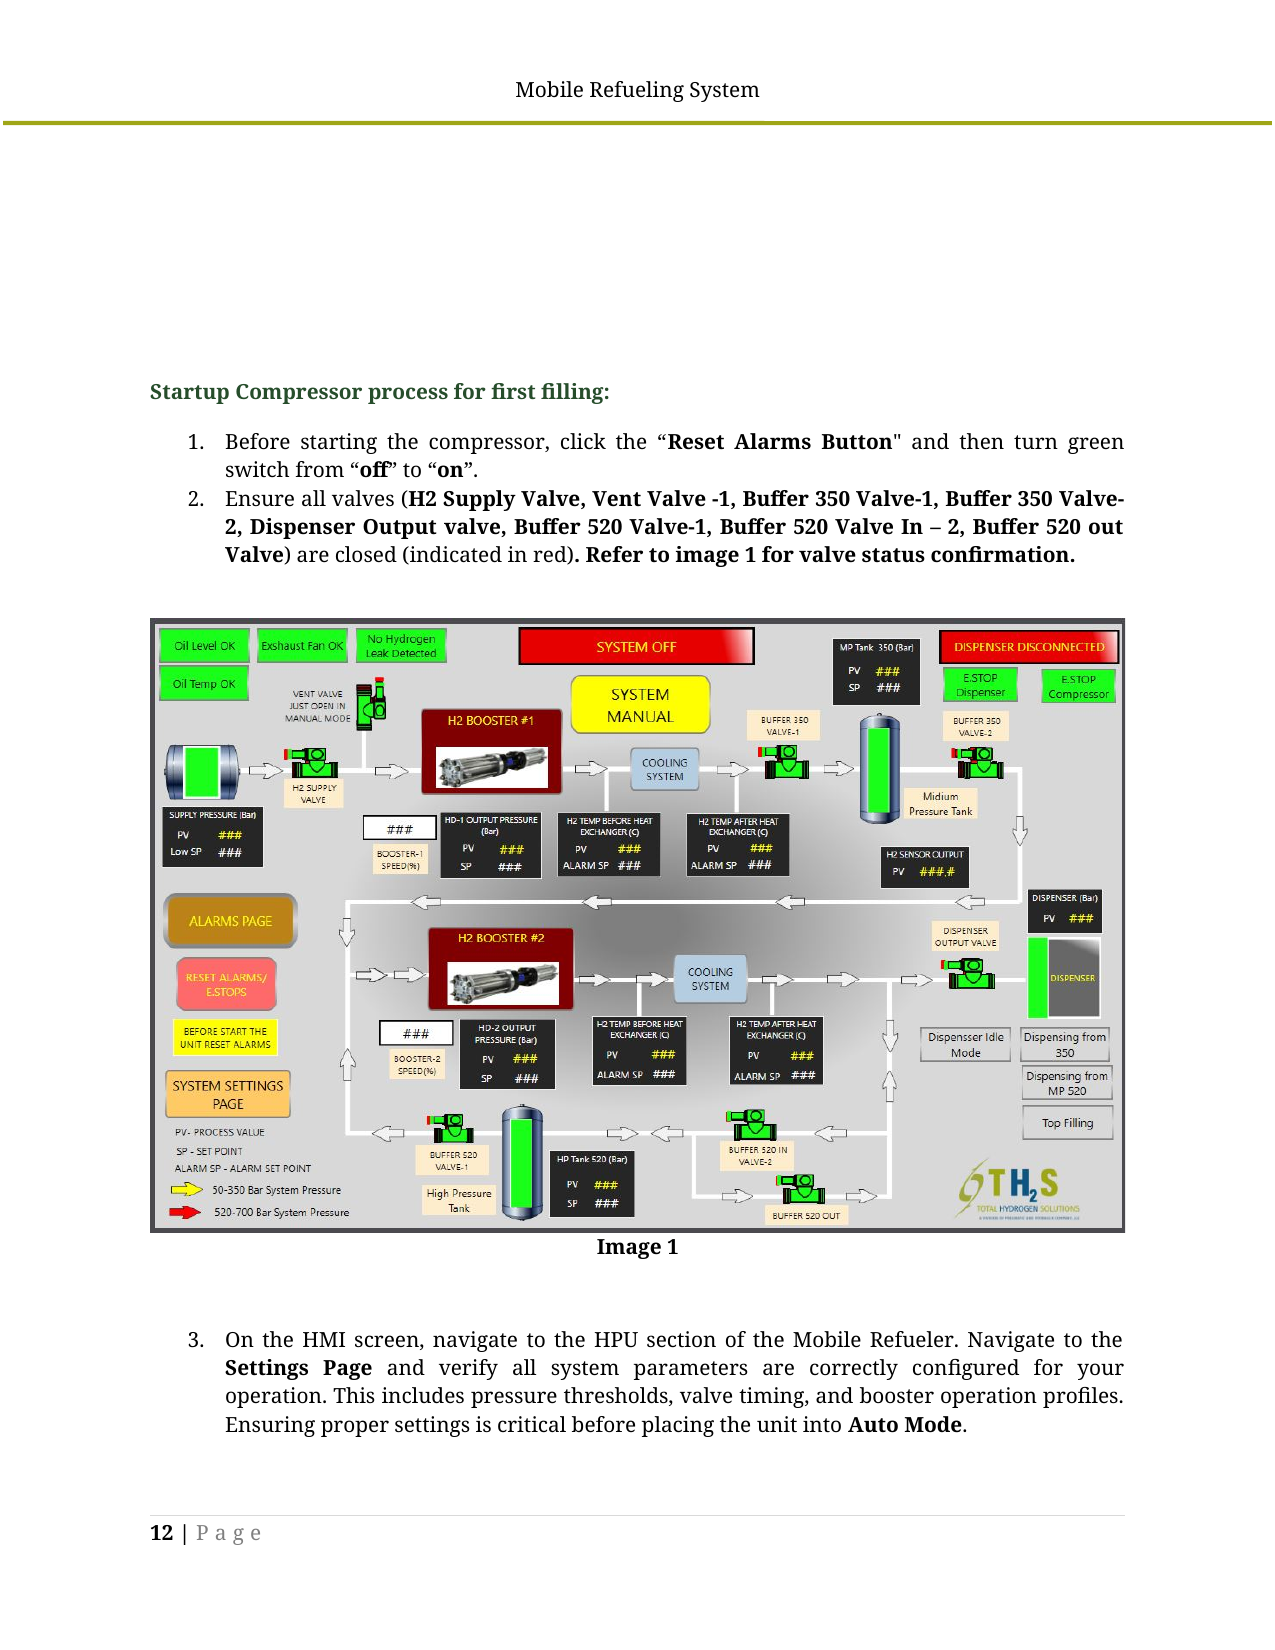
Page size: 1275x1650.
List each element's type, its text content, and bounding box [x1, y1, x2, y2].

text Image 1 [150, 1233, 1125, 1261]
list On the HMI screen, navigate to the HPU section of the Mobile Refueler. Navigate to the Settings Page and verify all system parameters are correctly configured for your operation. This includes pressure thresholds, valve timing, and booster operation profiles. Ensuring proper settings is critical before placing the unit into Auto Mode. [187, 1325, 1125, 1438]
text Startup Compressor process for first filling: [150, 377, 1125, 406]
picture [150, 618, 1125, 1233]
list Before starting the compressor, click the “Reset Alarms Button" and then turn green switch from “off” to “on”. [187, 427, 1125, 484]
list Ensure all valves (H2 Supply Valve, Vent Valve -1, Buffer 350 Valve-1, Buffer 350 Valve-2, Dispenser Output valve, Buffer 520 Valve-1, Buffer 520 Valve In – 2, Buffer 520 out Valve) are closed (indicated in red). Refer to image 1 for valve status confirmation. [187, 484, 1125, 569]
